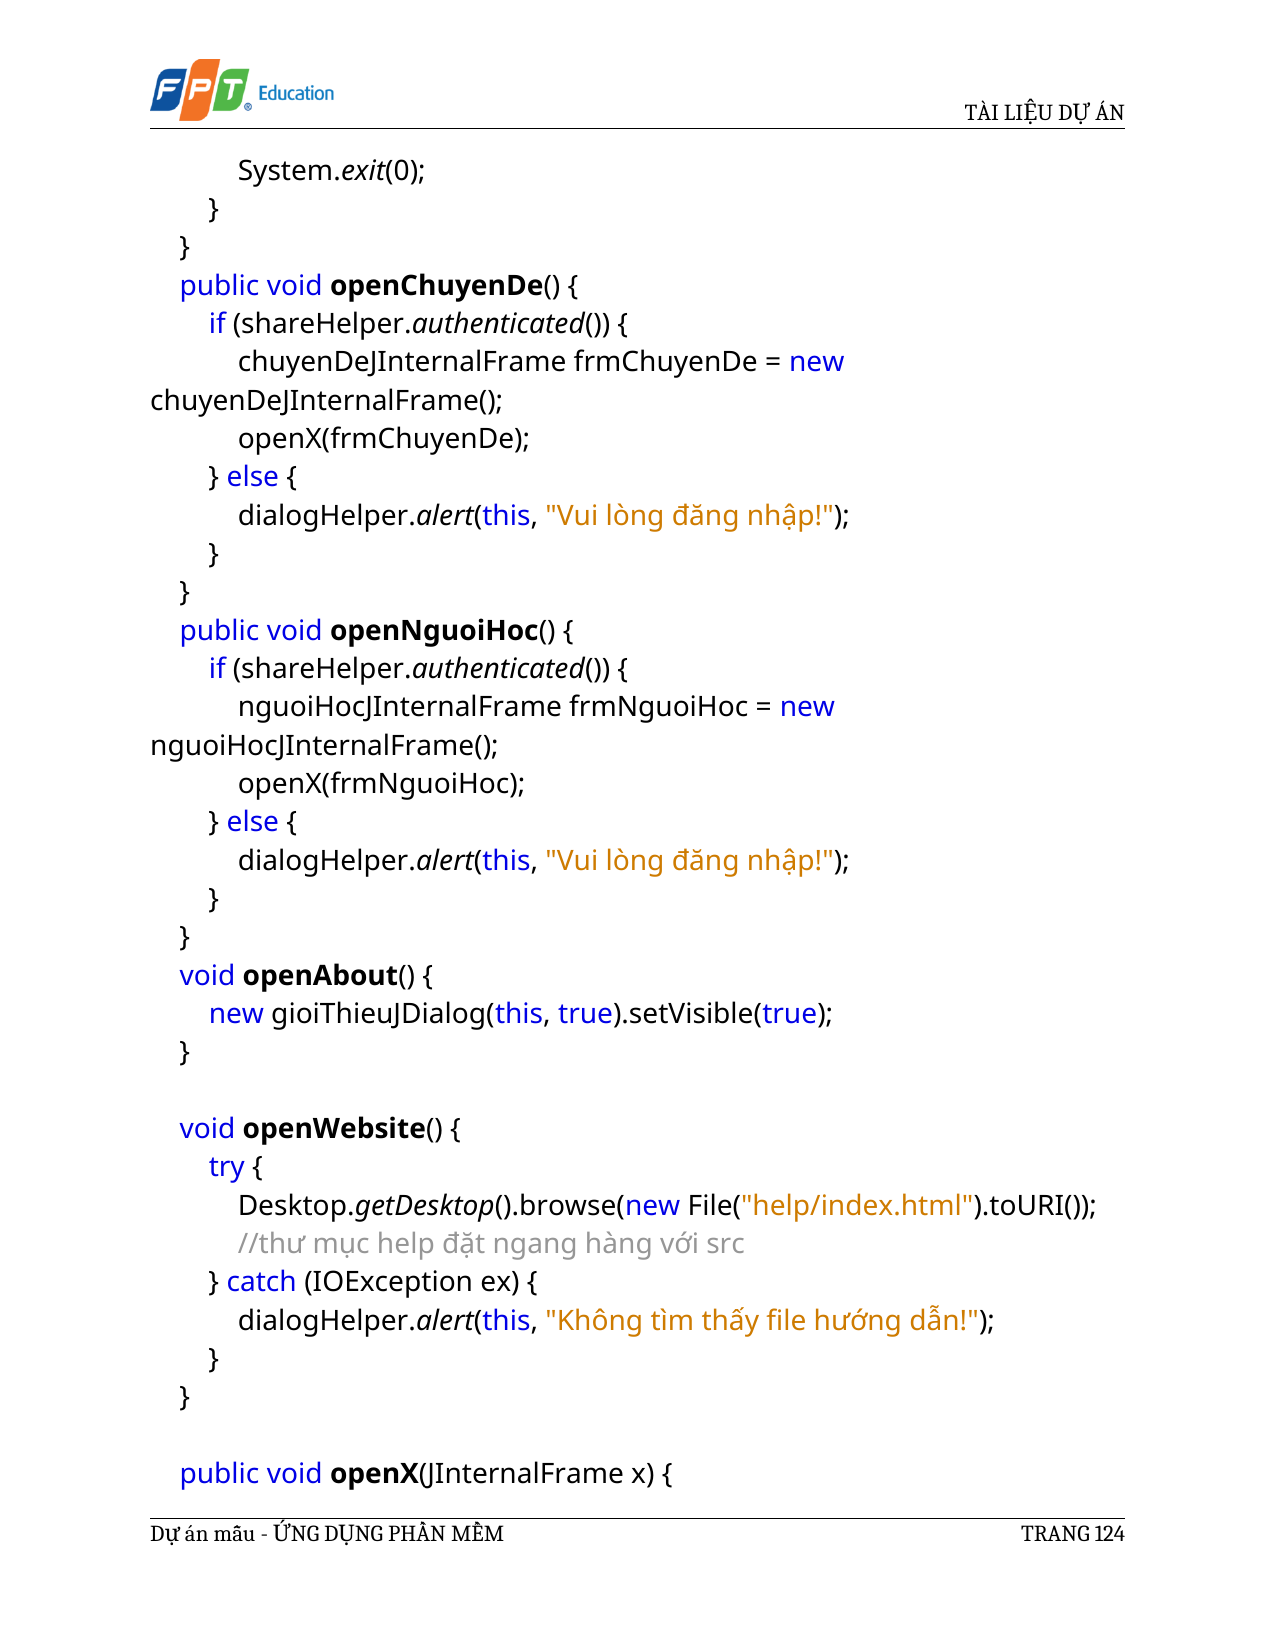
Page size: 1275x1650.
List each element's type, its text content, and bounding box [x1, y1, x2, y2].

text } [150, 1377, 1125, 1415]
text } [150, 878, 1125, 917]
text } [150, 1032, 1125, 1070]
text } [150, 533, 1125, 572]
text dialogHelper.alert(this, "Không tìm thấy file hướng dẫn!"); [150, 1300, 1125, 1338]
text chuyenDeJInternalFrame frmChuyenDe = new chuyenDeJInternalFrame(); [150, 342, 1125, 418]
text public void openNguoiHoc() { [150, 610, 1125, 648]
text System.exit(0); [150, 150, 1125, 188]
text void openAbout() { [150, 955, 1125, 993]
text public void openX(JInternalFrame x) { [150, 1453, 1125, 1492]
text dialogHelper.alert(this, "Vui lòng đăng nhập!"); [150, 495, 1125, 533]
text } else { [150, 457, 1125, 495]
text } [150, 572, 1125, 610]
text } [150, 188, 1125, 227]
text public void openChuyenDe() { [150, 265, 1125, 303]
text Desktop.getDesktop().browse(new File("help/index.html").toURI()); [150, 1185, 1125, 1223]
text } [150, 227, 1125, 265]
text dialogHelper.alert(this, "Vui lòng đăng nhập!"); [150, 840, 1125, 878]
text if (shareHelper.authenticated()) { [150, 303, 1125, 342]
text new gioiThieuJDialog(this, true).setVisible(true); [150, 993, 1125, 1032]
text if (shareHelper.authenticated()) { [150, 648, 1125, 687]
text //thư mục help đặt ngang hàng với src [150, 1223, 1125, 1262]
text } else { [150, 802, 1125, 840]
text openX(frmNguoiHoc); [150, 763, 1125, 802]
text } catch (IOException ex) { [150, 1262, 1125, 1300]
text void openWebsite() { [150, 1108, 1125, 1147]
text } [150, 917, 1125, 955]
text } [150, 1338, 1125, 1377]
text openX(frmChuyenDe); [150, 418, 1125, 457]
picture [150, 59, 336, 121]
text nguoiHocJInternalFrame frmNguoiHoc = new nguoiHocJInternalFrame(); [150, 687, 1125, 763]
text try { [150, 1147, 1125, 1185]
